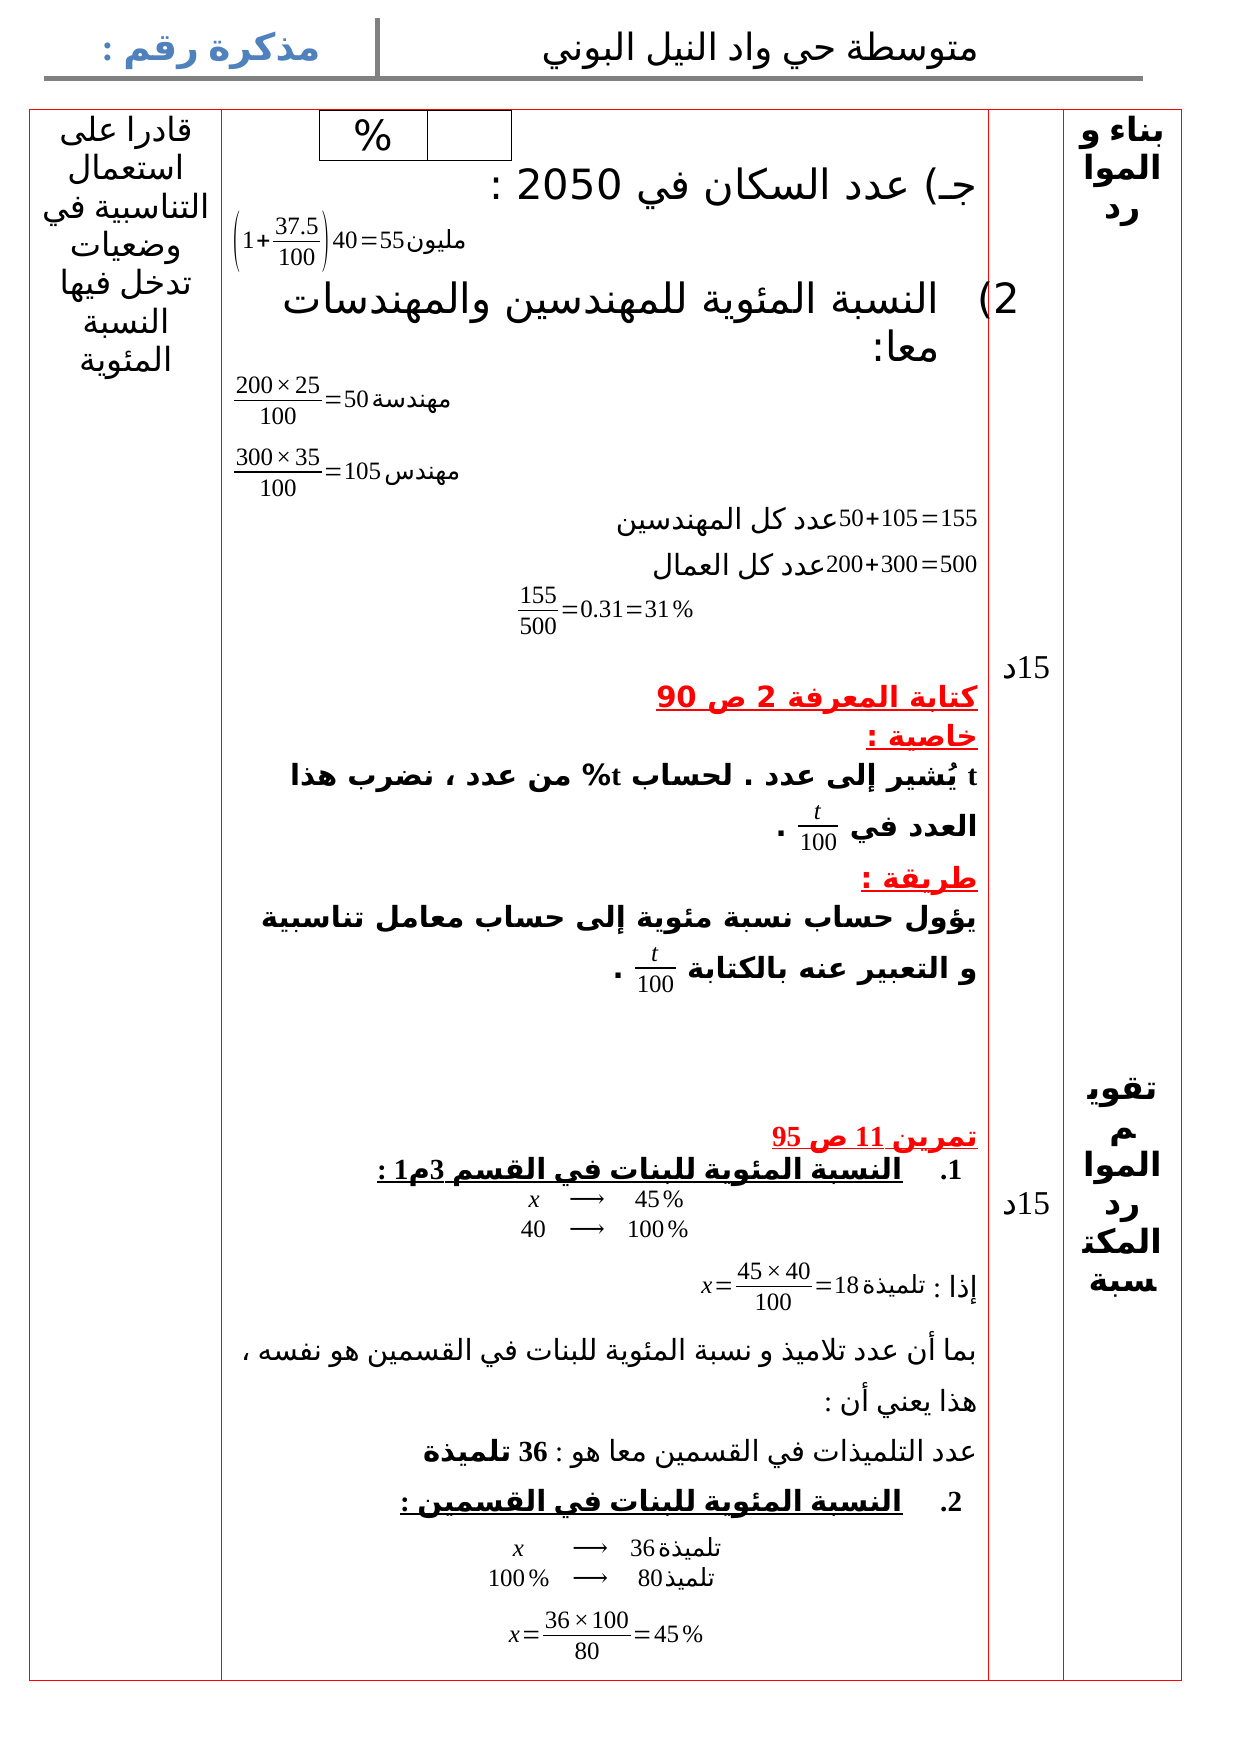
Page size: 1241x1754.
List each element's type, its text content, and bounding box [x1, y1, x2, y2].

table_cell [1064, 110, 1181, 1679]
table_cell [222, 110, 988, 1679]
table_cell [30, 110, 221, 1679]
table_cell 5د 25د 15د 15د [989, 110, 1063, 1679]
